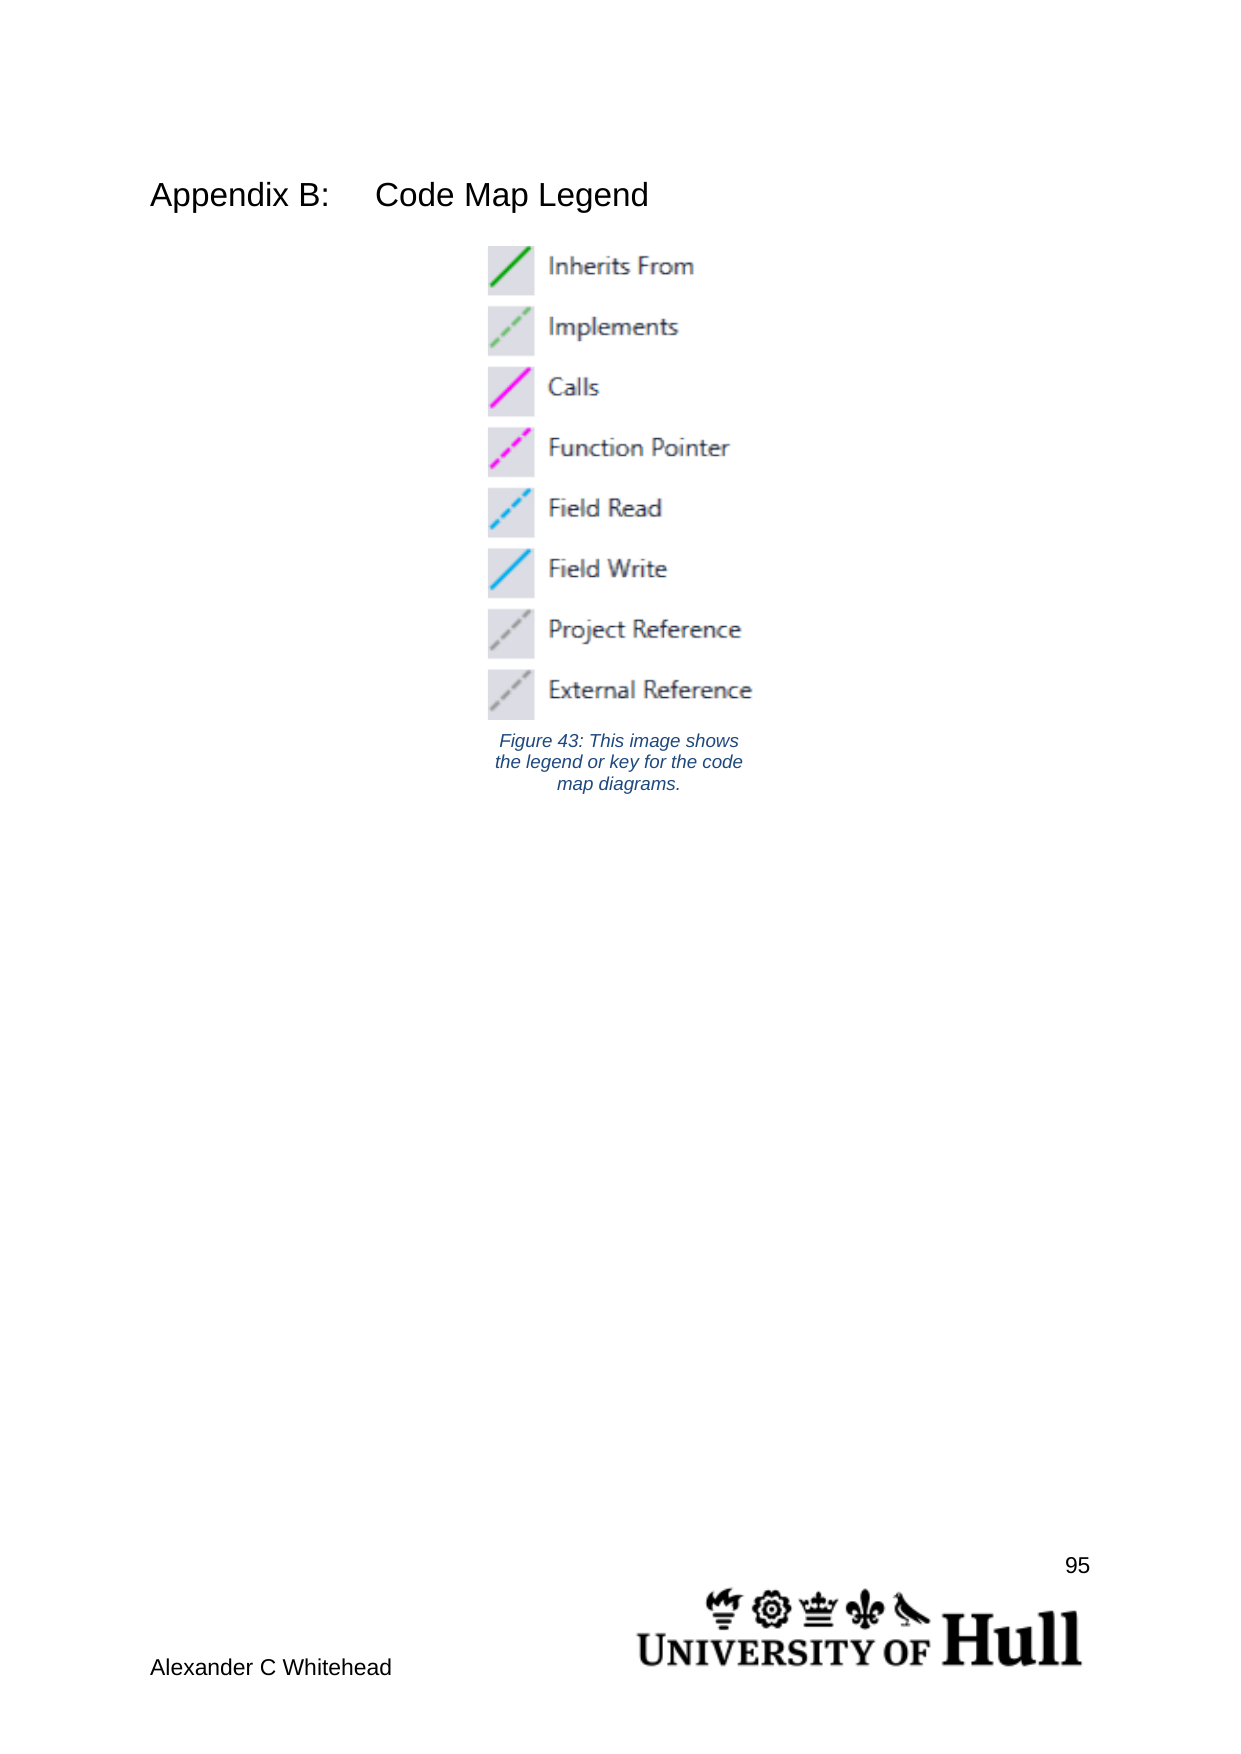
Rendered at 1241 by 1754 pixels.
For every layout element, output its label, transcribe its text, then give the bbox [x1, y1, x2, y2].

picture [487, 246, 753, 720]
subtitle Code Map Legend [150, 175, 1090, 213]
picture [630, 1578, 1091, 1676]
